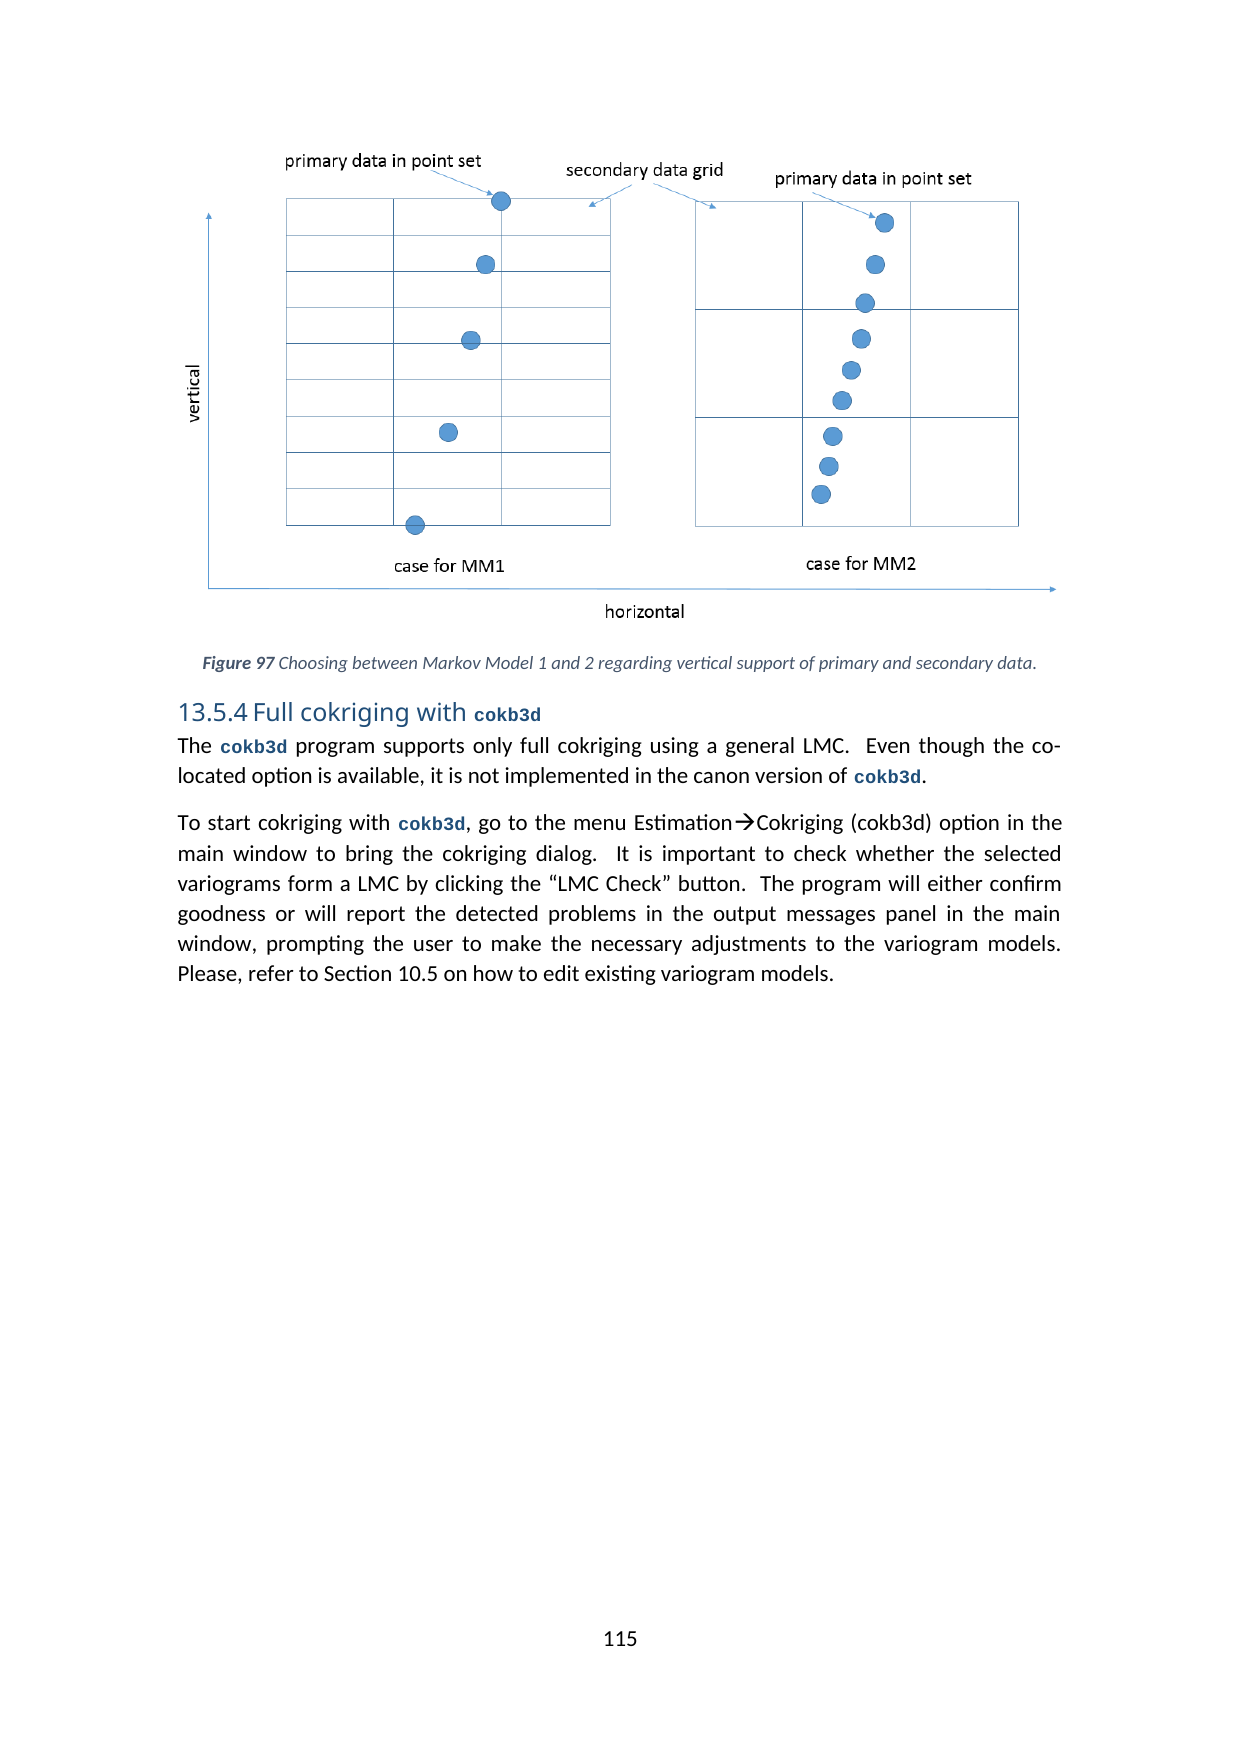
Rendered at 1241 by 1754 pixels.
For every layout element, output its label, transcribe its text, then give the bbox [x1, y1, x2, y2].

text Figure 97 Choosing between Markov Model 1 and 2 regarding vertical support of primary and secondary data. [177, 651, 1063, 674]
subtitle Full cokriging with cokb3d [177, 694, 1063, 729]
picture [177, 147, 1064, 632]
text The cokb3d program supports only full cokriging using a general LMC. Even though the co-located option is available, it is not implemented in the canon version of cokb3d. [177, 731, 1063, 789]
text To start cokriging with cokb3d, go to the menu EstimationCokriging (cokb3d) option in the main window to bring the cokriging dialog. It is important to check whether the selected variograms form a LMC by clicking the “LMC Check” button. The program will either confirm goodness or will report the detected problems in the output messages panel in the main window, prompting the user to make the necessary adjustments to the variogram models. Please, refer to Section 10.5 on how to edit existing variogram models. [177, 808, 1063, 987]
